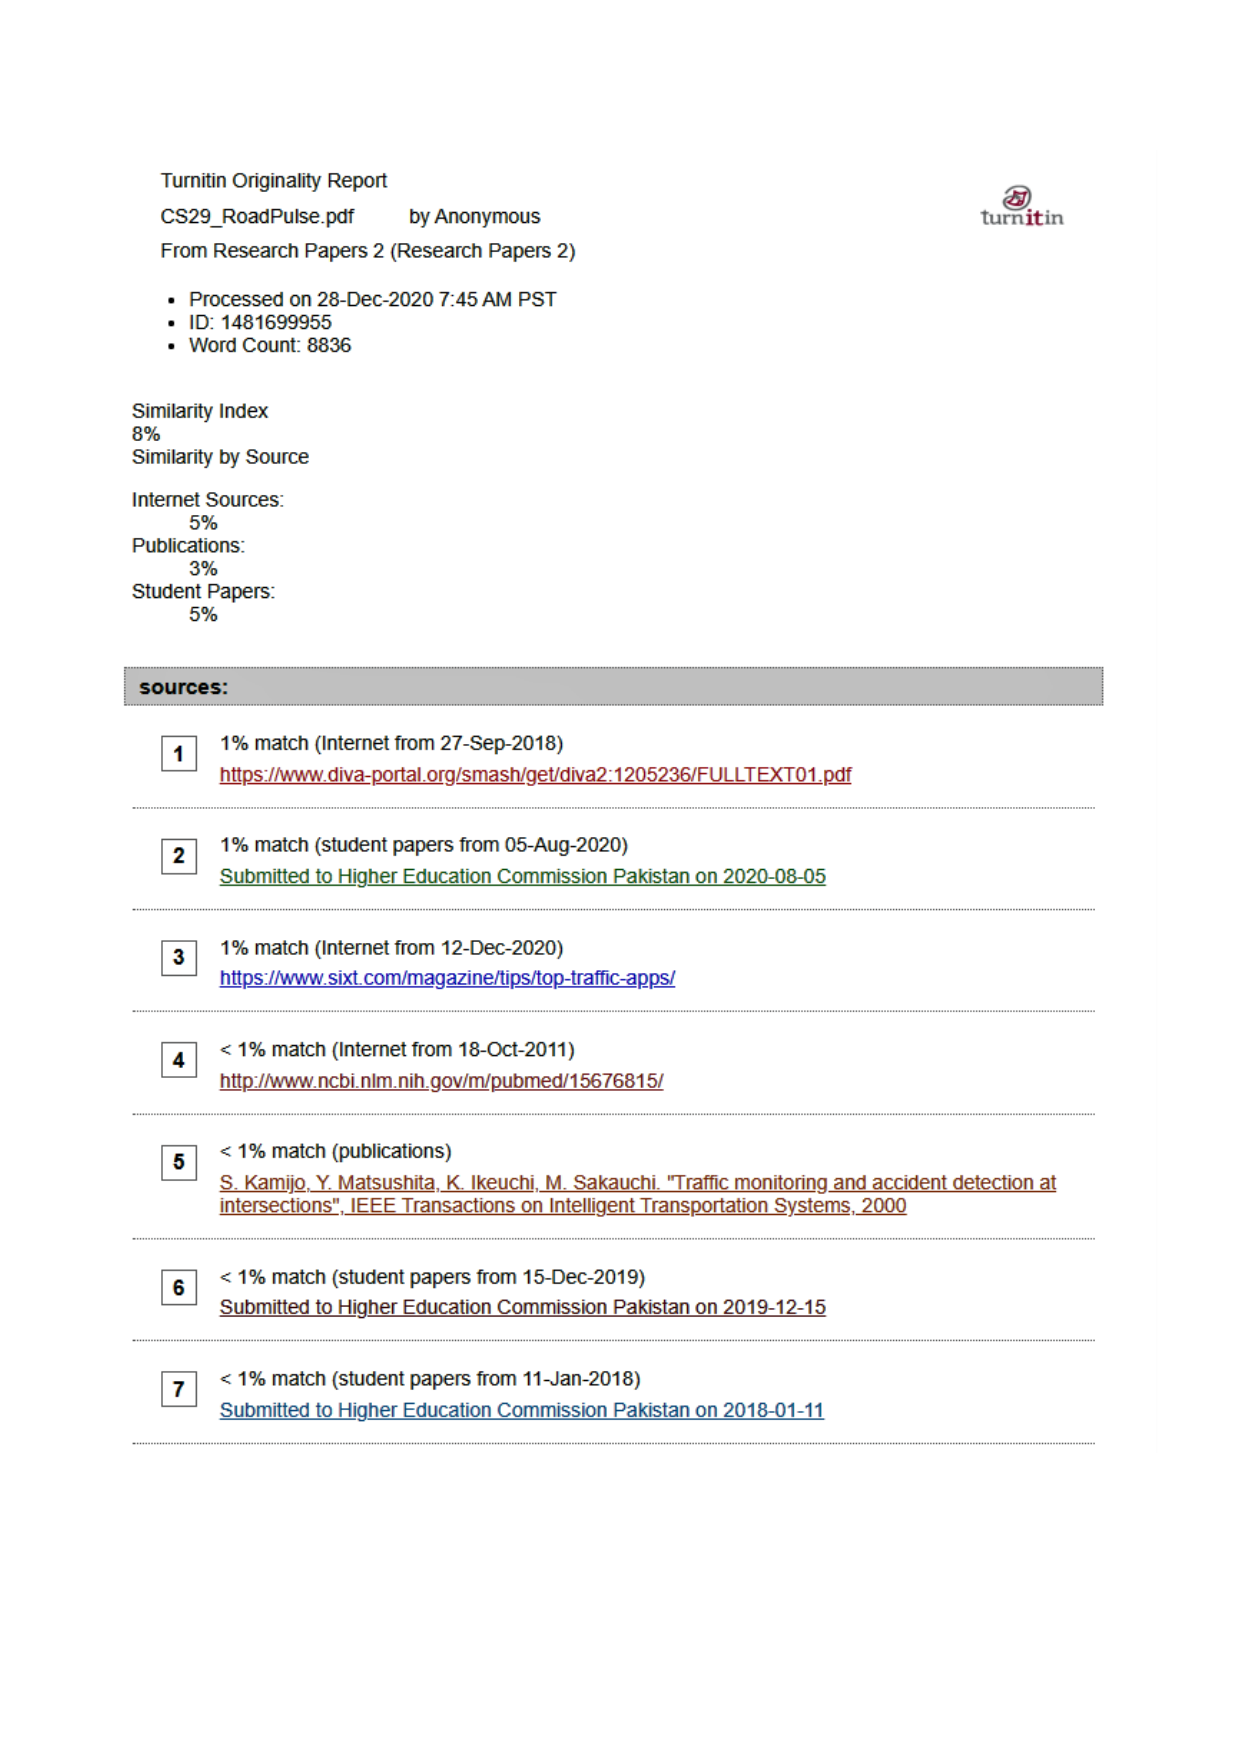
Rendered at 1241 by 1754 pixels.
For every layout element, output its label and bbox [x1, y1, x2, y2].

picture [67, 150, 1158, 1453]
